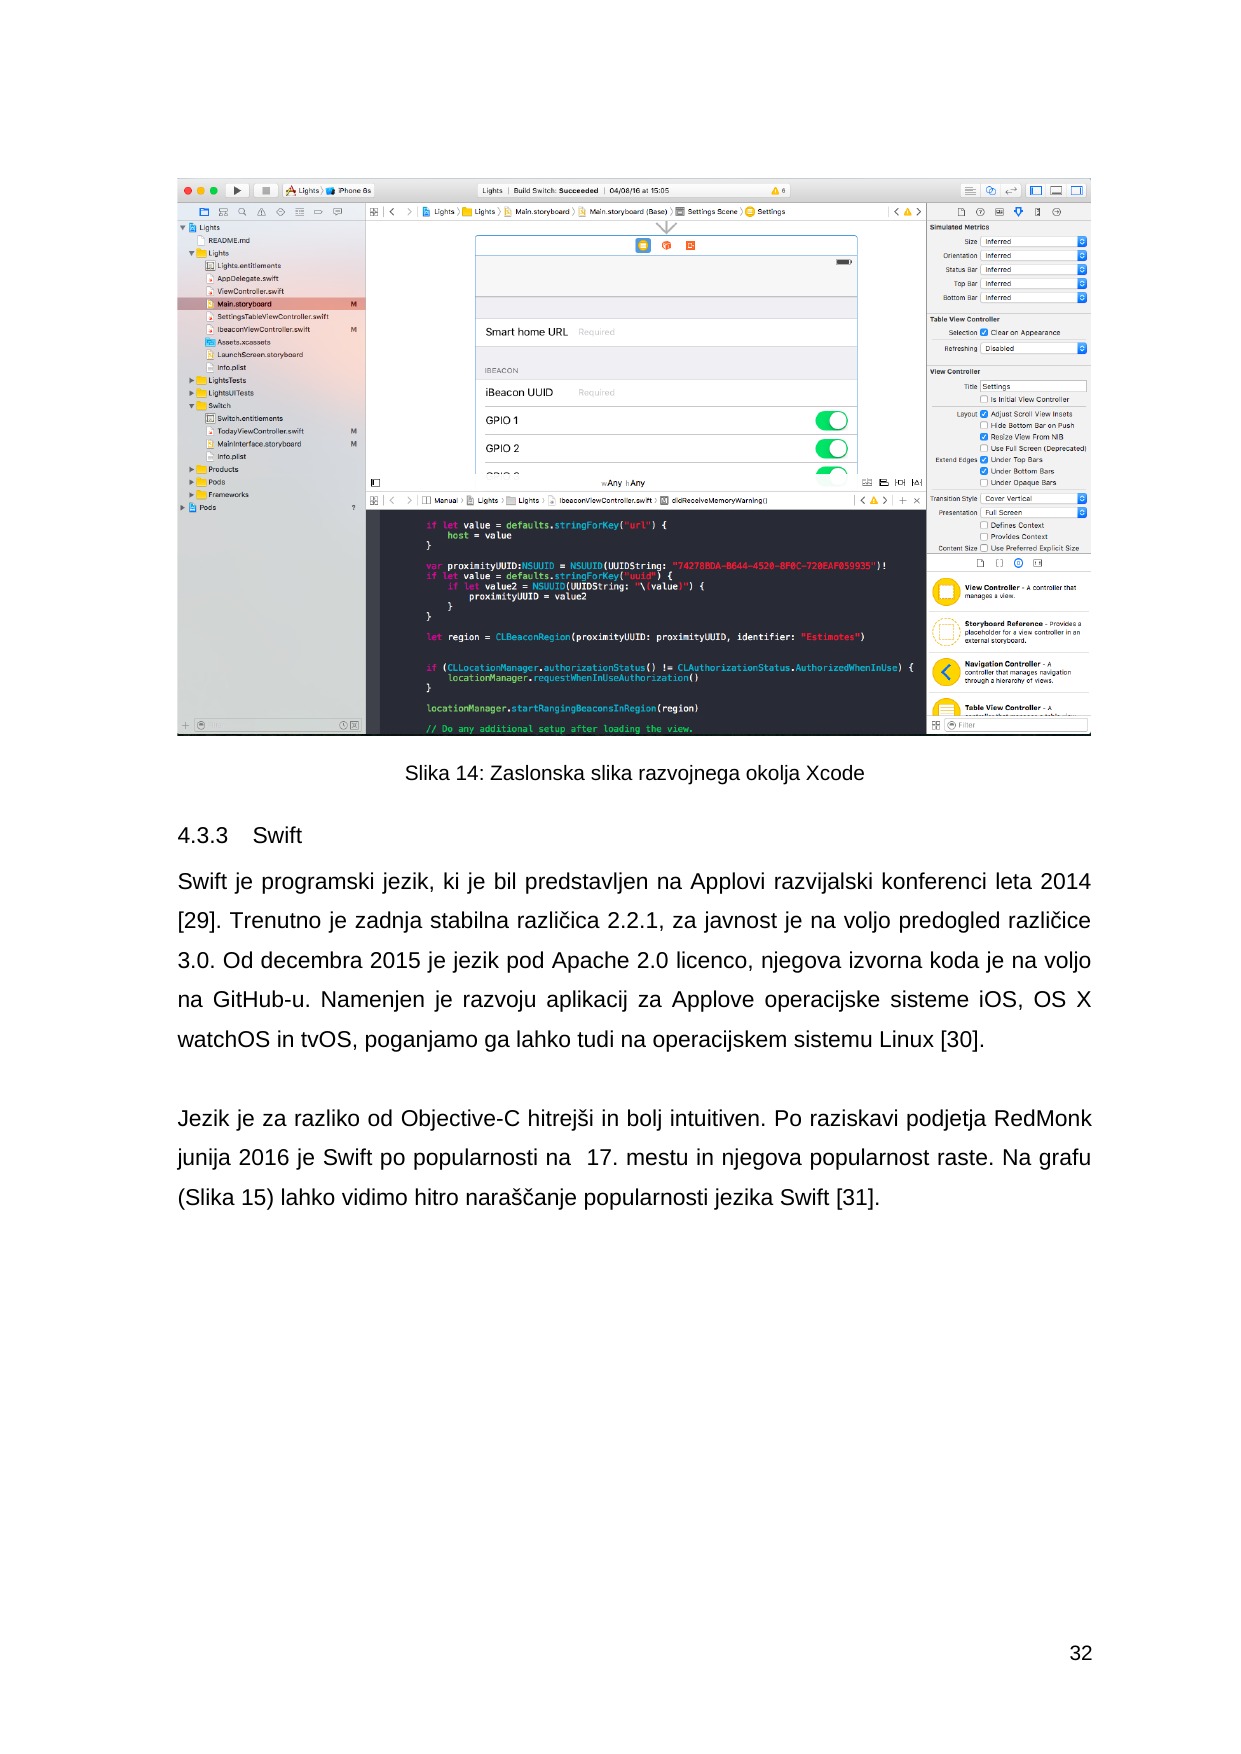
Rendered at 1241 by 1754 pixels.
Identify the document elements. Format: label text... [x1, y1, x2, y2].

text Jezik je za razliko od Objective-C hitrejši in bolj intuitiven. Po raziskavi podjetja RedMonk junija 2016 je Swift po popularnosti na 17. mestu in njegova popularnost raste. Na grafu (Slika 15) lahko vidimo hitro naraščanje popularnosti jezika Swift [31]. [177, 1104, 1092, 1210]
text Slika 14: Zaslonska slika razvojnega okolja Xcode [177, 761, 1092, 785]
text Swift je programski jezik, ki je bil predstavljen na Applovi razvijalski konferenci leta 2014 [29]. Trenutno je zadnja stabilna različica 2.2.1, za javnost je na voljo predogled različice 3.0. Od decembra 2015 je jezik pod Apache 2.0 licenco, njegova izvorna koda je na voljo na GitHub-u. Namenjen je razvoju aplikacij za Applove operacijske sisteme iOS, OS X watchOS in tvOS, poganjamo ga lahko tudi na operacijskem sistemu Linux [30]. [177, 868, 1092, 1052]
picture [177, 177, 1091, 736]
subtitle Swift [177, 822, 1092, 848]
